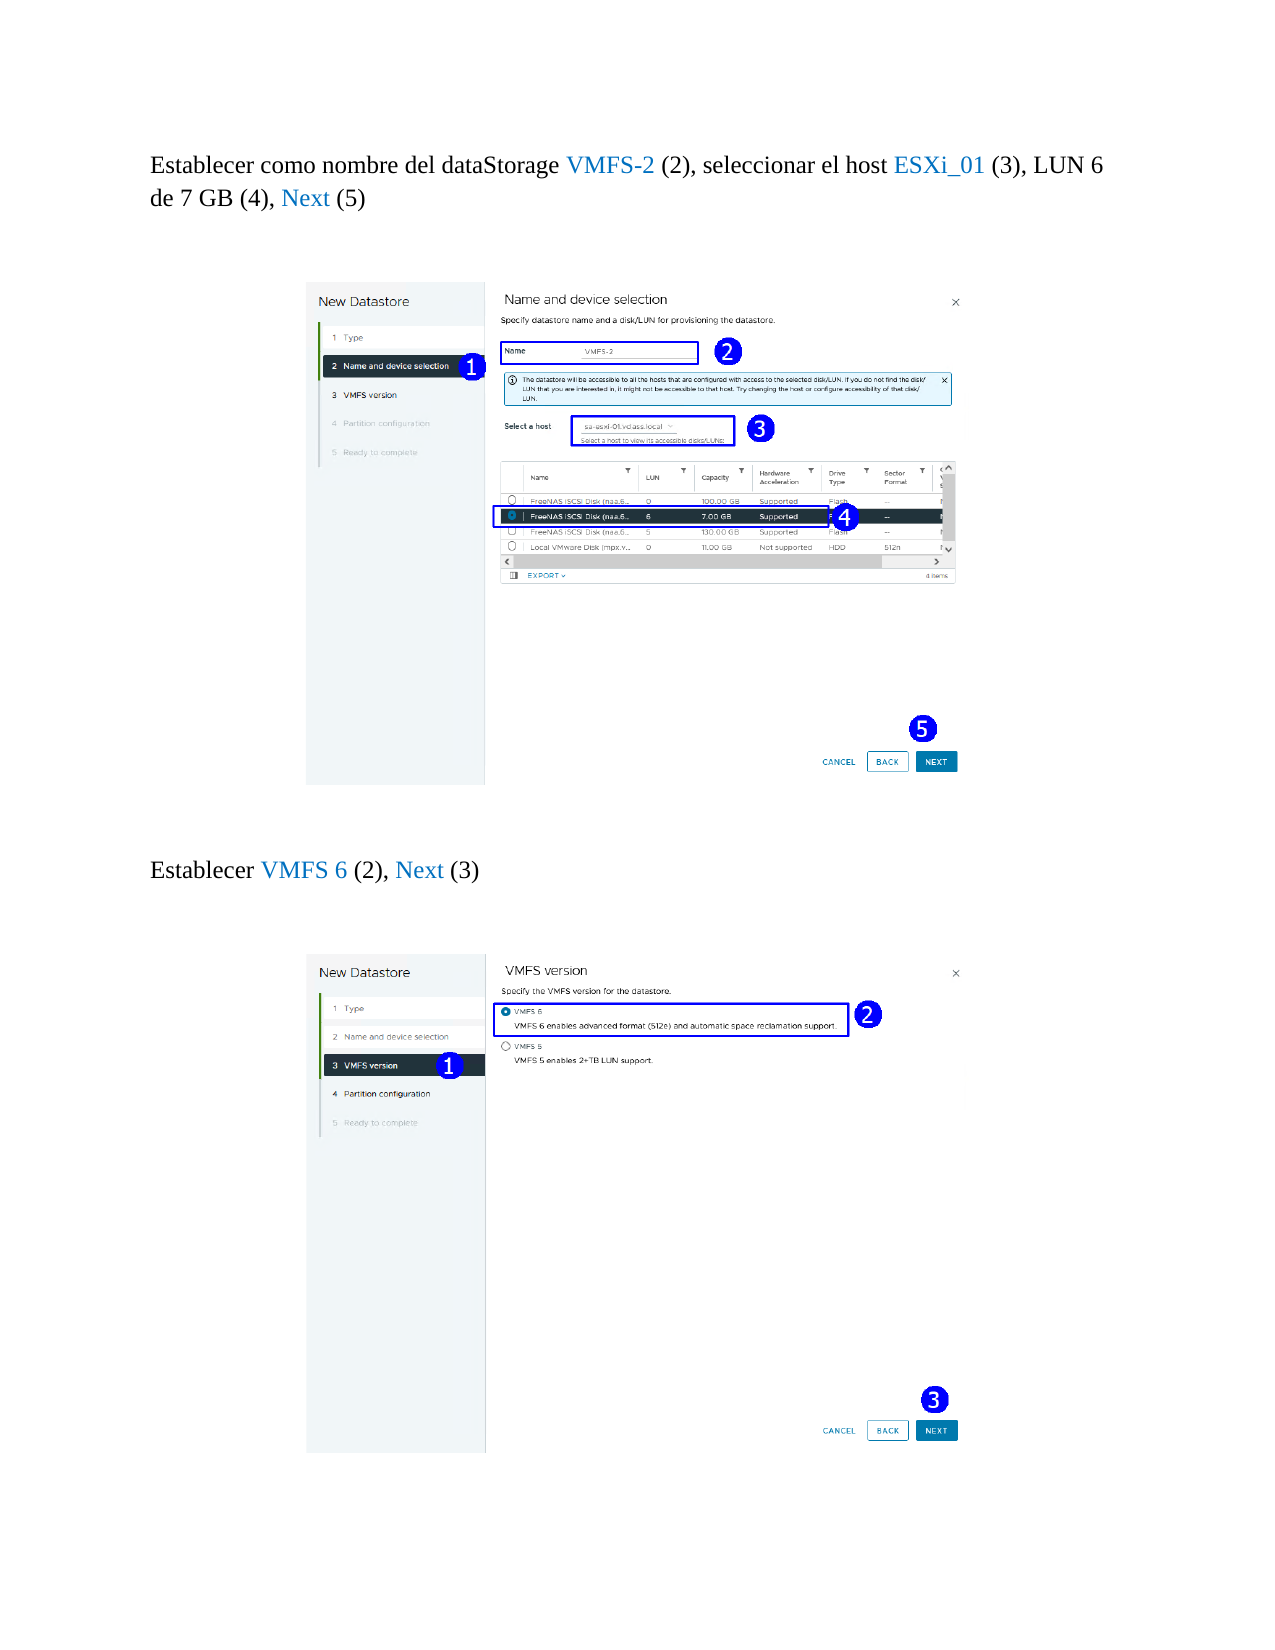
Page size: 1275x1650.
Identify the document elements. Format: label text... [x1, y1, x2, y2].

text Establecer como nombre del dataStorage VMFS-2 (2), seleccionar el host ESXi_01 (3), LUN 6 de 7 GB (4), Next (5) [150, 150, 1125, 212]
text Establecer VMFS 6 (2), Next (3) [150, 855, 1125, 884]
picture [305, 282, 970, 785]
picture [306, 954, 969, 1453]
